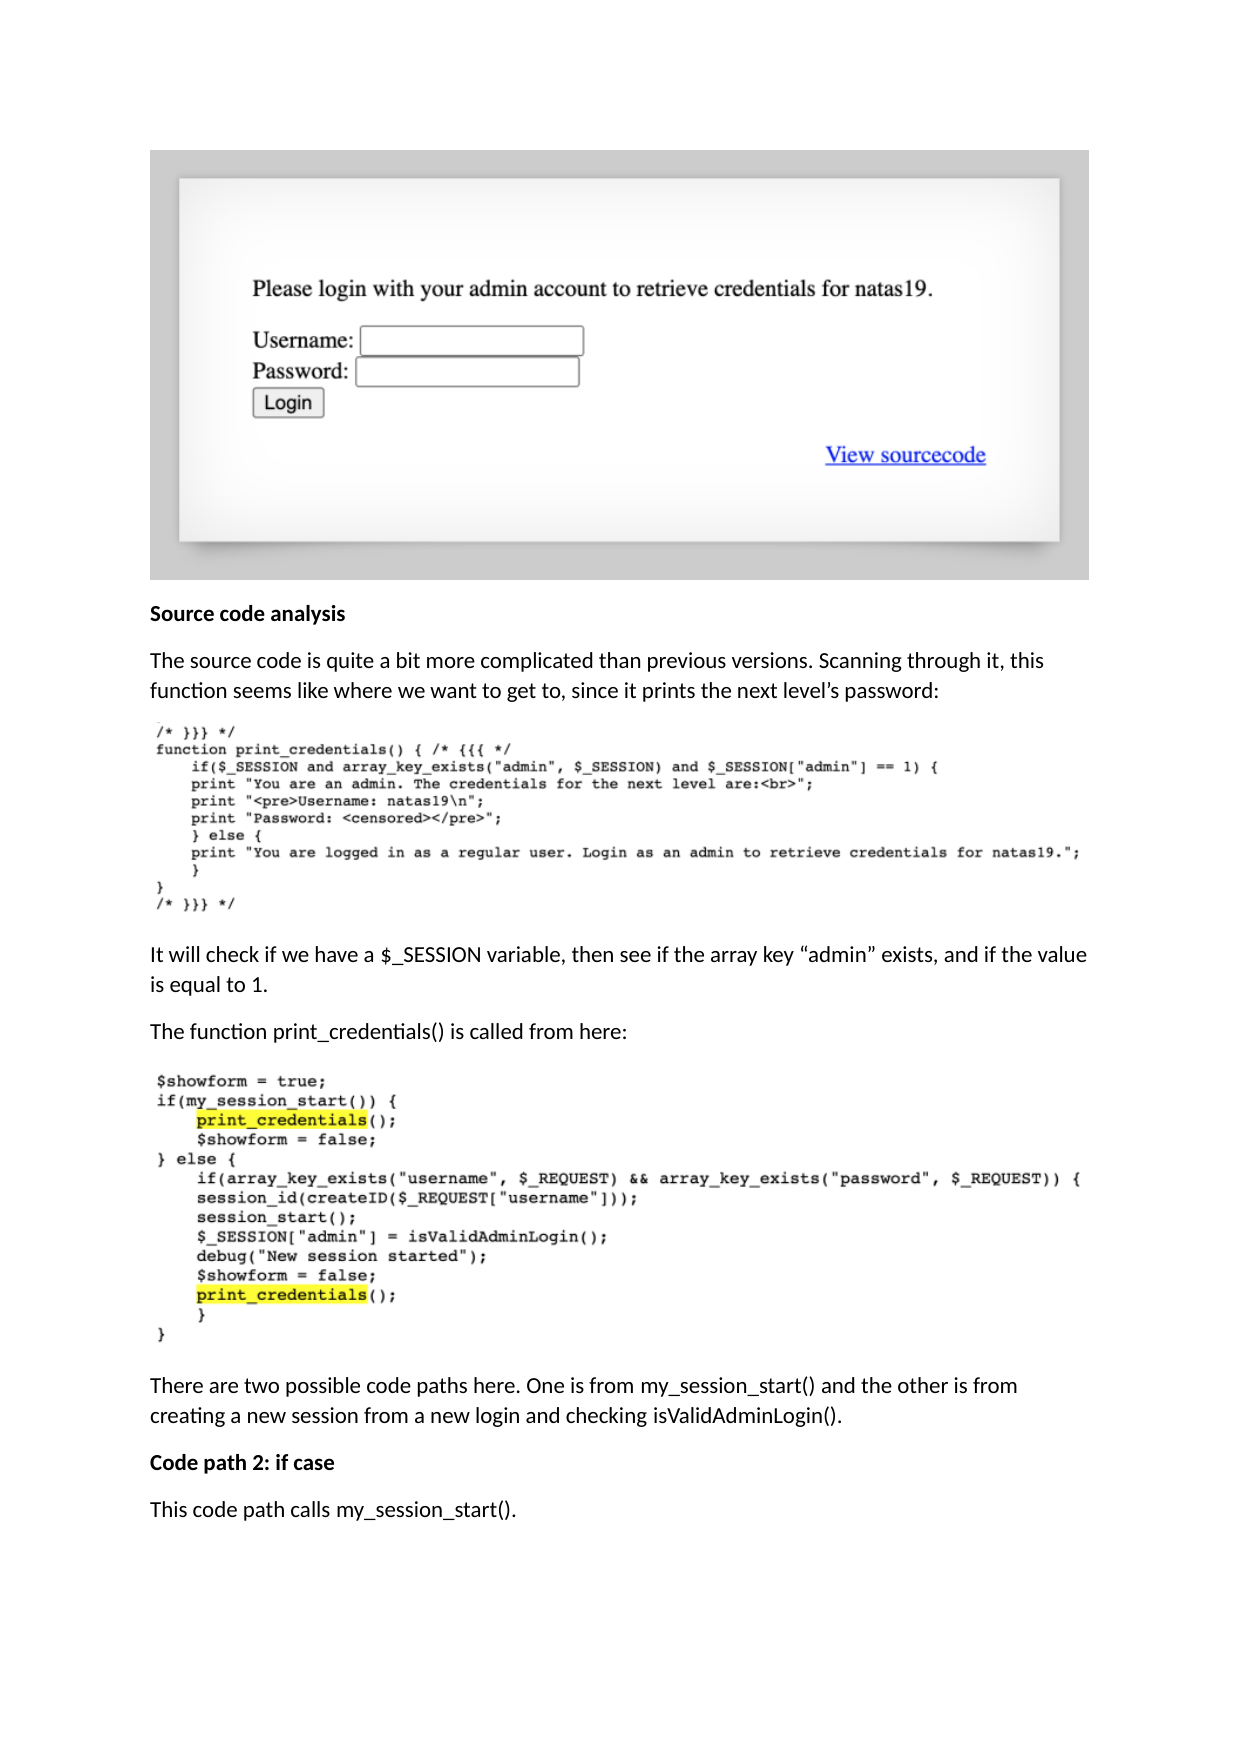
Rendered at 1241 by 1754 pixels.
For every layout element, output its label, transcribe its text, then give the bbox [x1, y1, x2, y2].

text It will check if we have a $_SESSION variable, then see if the array key “admin” exists, and if the value is equal to 1. [150, 940, 1090, 998]
text There are two possible code paths here. One is from my_session_start() and the other is from creating a new session from a new login and checking isValidAdminLogin(). [150, 1371, 1090, 1429]
text The source code is quite a bit more complicated than previous versions. Scanning through it, this function seems like where we want to get to, since it prints the next level’s password: [150, 646, 1090, 704]
picture [150, 1063, 1091, 1353]
text This code path calls my_session_start(). [150, 1495, 1090, 1523]
picture [150, 722, 1091, 921]
text Source code analysis [150, 599, 1090, 627]
text Code path 2: if case [150, 1448, 1090, 1476]
picture [150, 150, 1089, 580]
text The function print_credentials() is called from here: [150, 1017, 1090, 1045]
